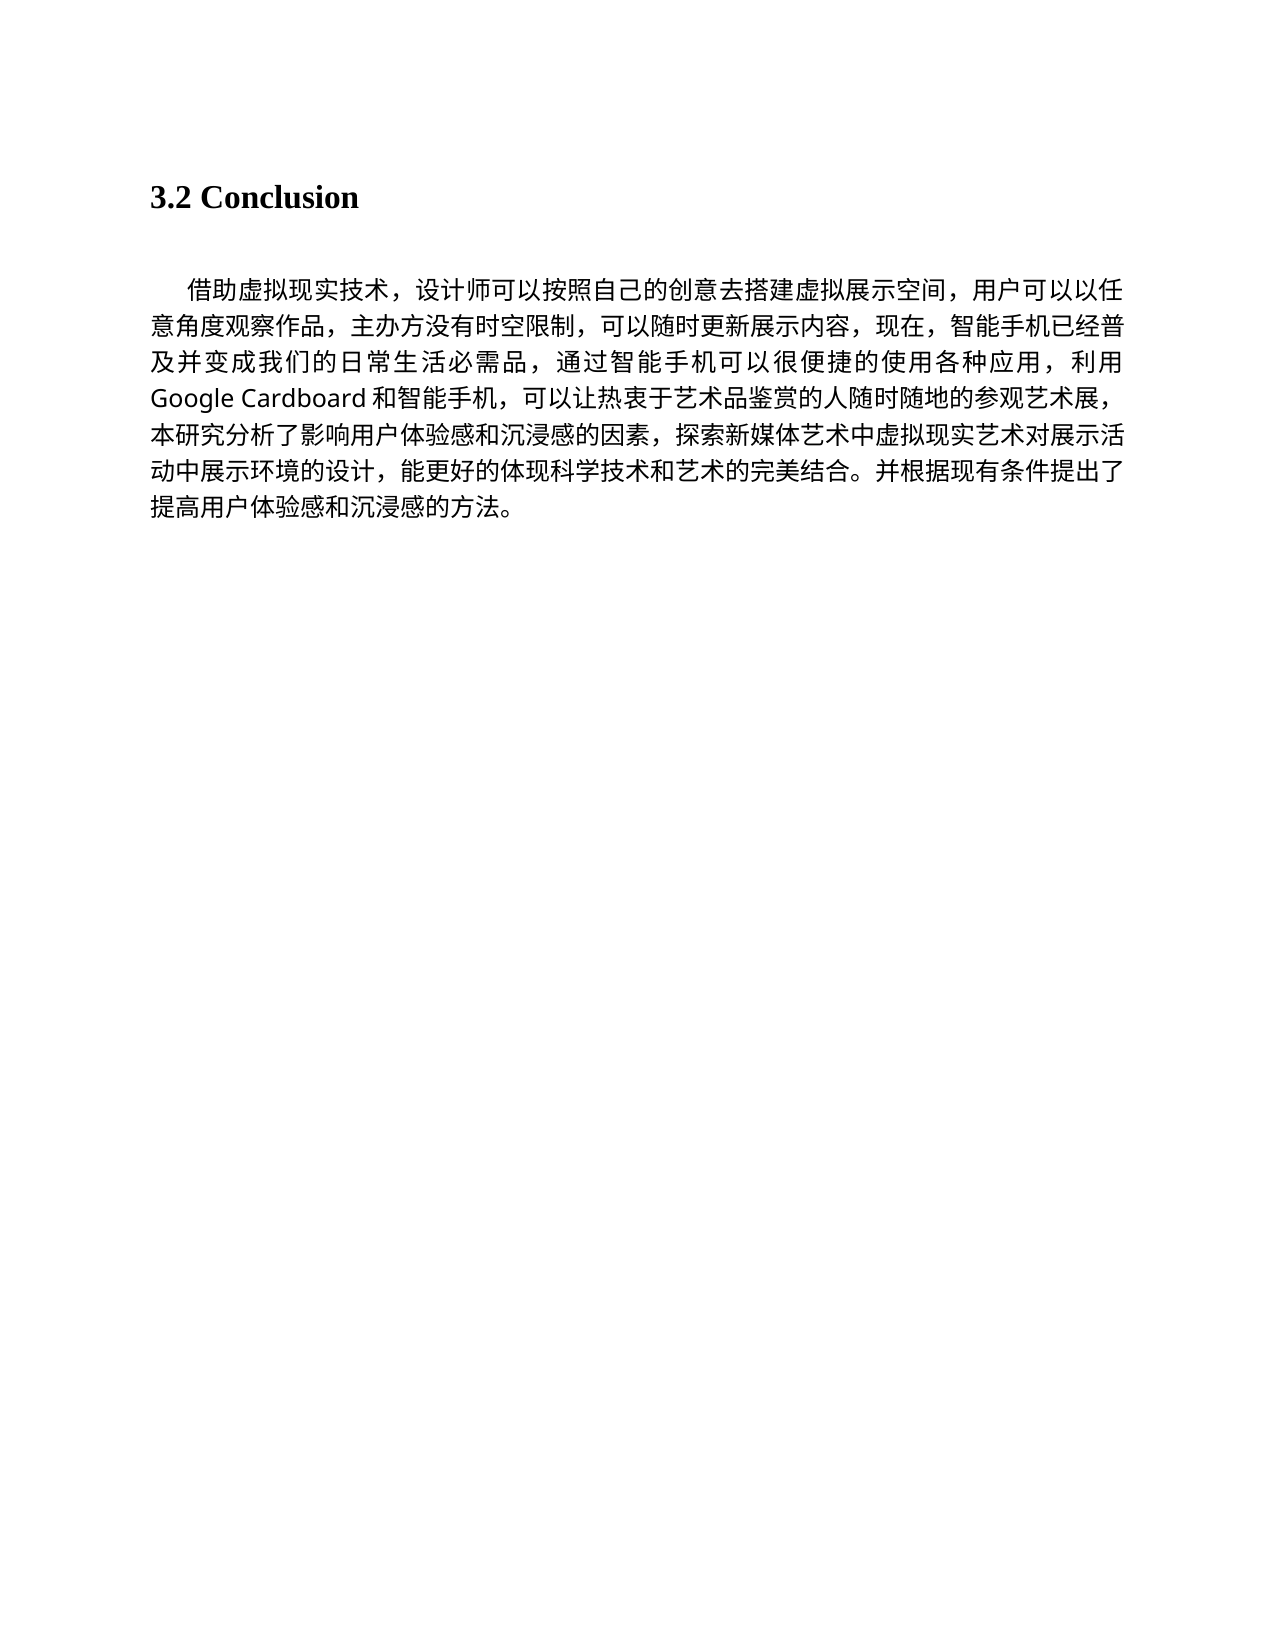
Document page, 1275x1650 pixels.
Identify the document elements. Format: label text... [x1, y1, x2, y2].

text 借助虚拟现实技术，设计师可以按照自己的创意去搭建虚拟展示空间，用户可以以任意角度观察作品，主办方没有时空限制，可以随时更新展示内容，现在，智能手机已经普及并变成我们的日常生活必需品，通过智能手机可以很便捷的使用各种应用，利用Google Cardboard和智能手机，可以让热衷于艺术品鉴赏的人随时随地的参观艺术展，本研究分析了影响用户体验感和沉浸感的因素，探索新媒体艺术中虚拟现实艺术对展示活动中展示环境的设计，能更好的体现科学技术和艺术的完美结合。并根据现有条件提出了提高用户体验感和沉浸感的方法。 [150, 270, 1125, 524]
text 3.2 Conclusion [150, 177, 1125, 216]
